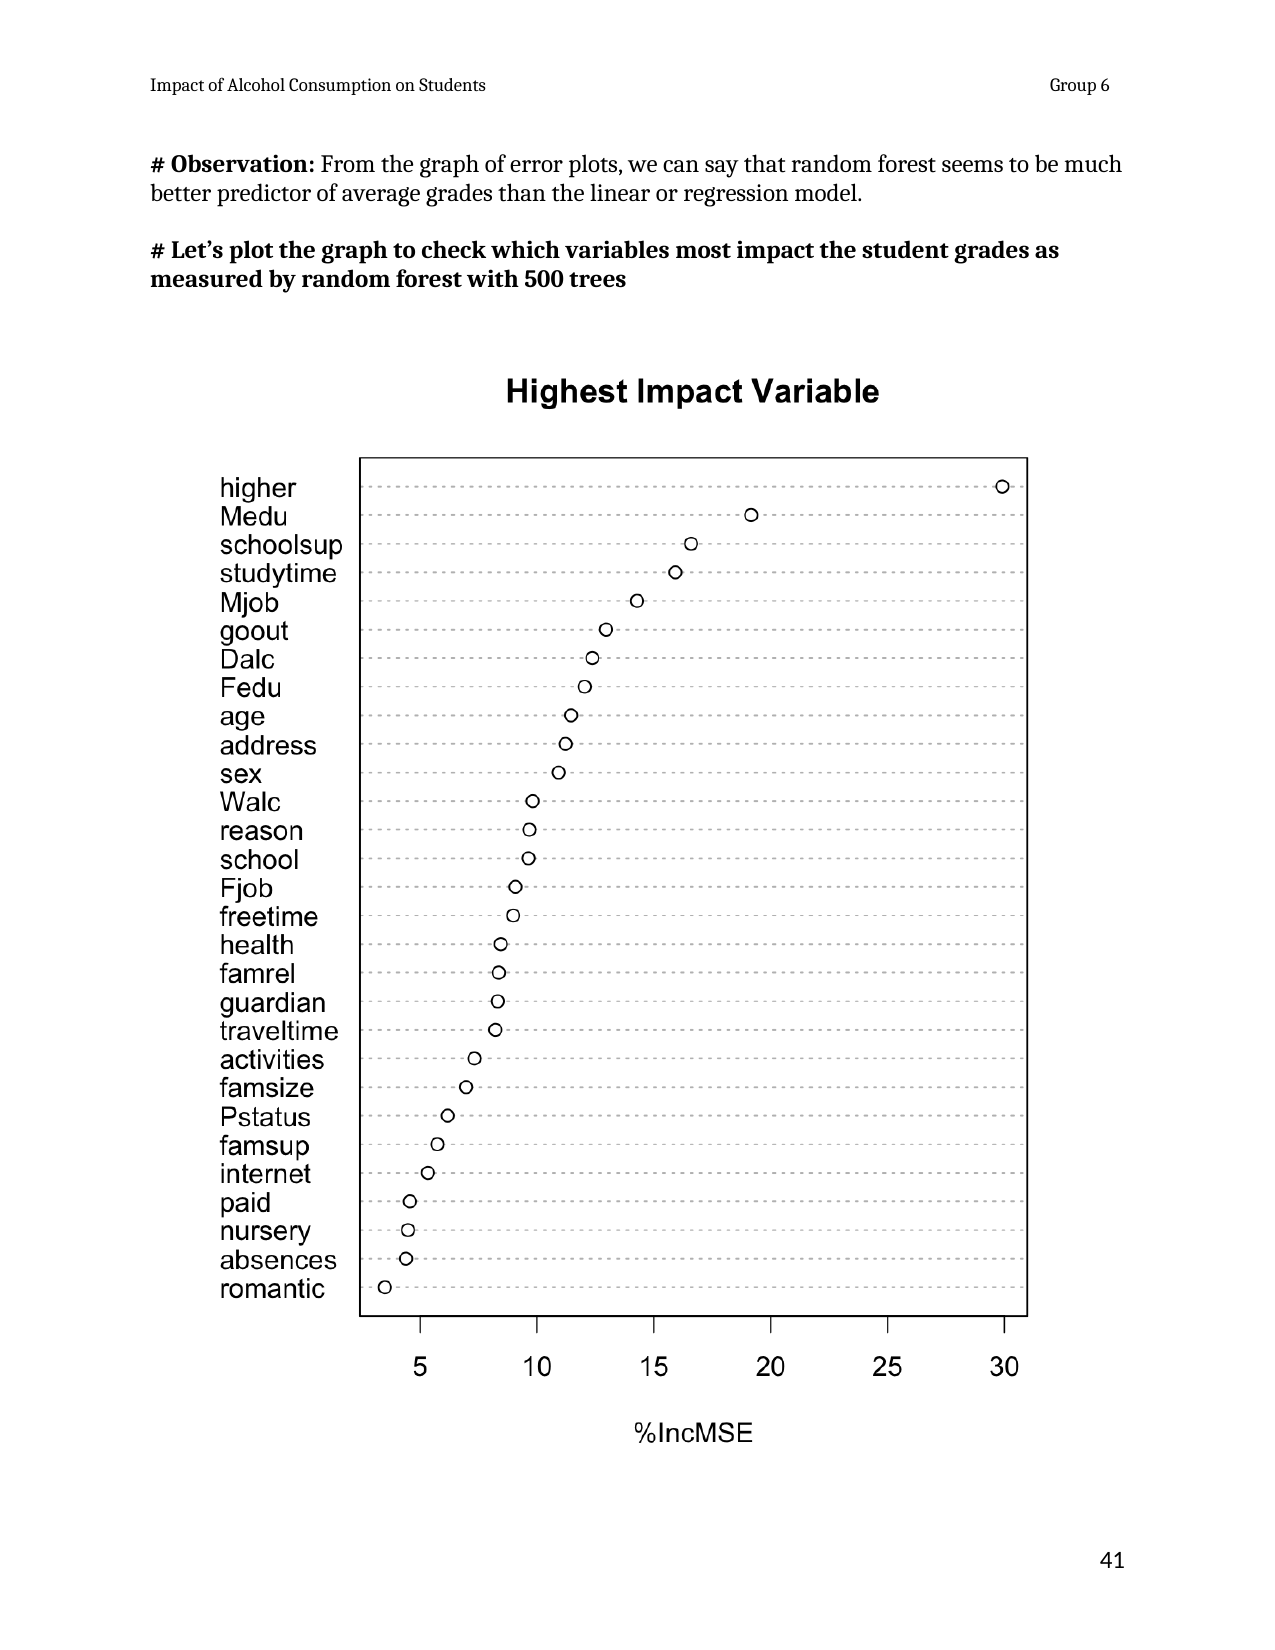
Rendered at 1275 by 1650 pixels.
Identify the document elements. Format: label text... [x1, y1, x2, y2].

text # Observation: From the graph of error plots, we can say that random forest seems to be much better predictor of average grades than the linear or regression model. [150, 150, 1125, 207]
picture [150, 322, 1096, 1484]
text # Let’s plot the graph to check which variables most impact the student grades as measured by random forest with 500 trees [150, 236, 1125, 294]
